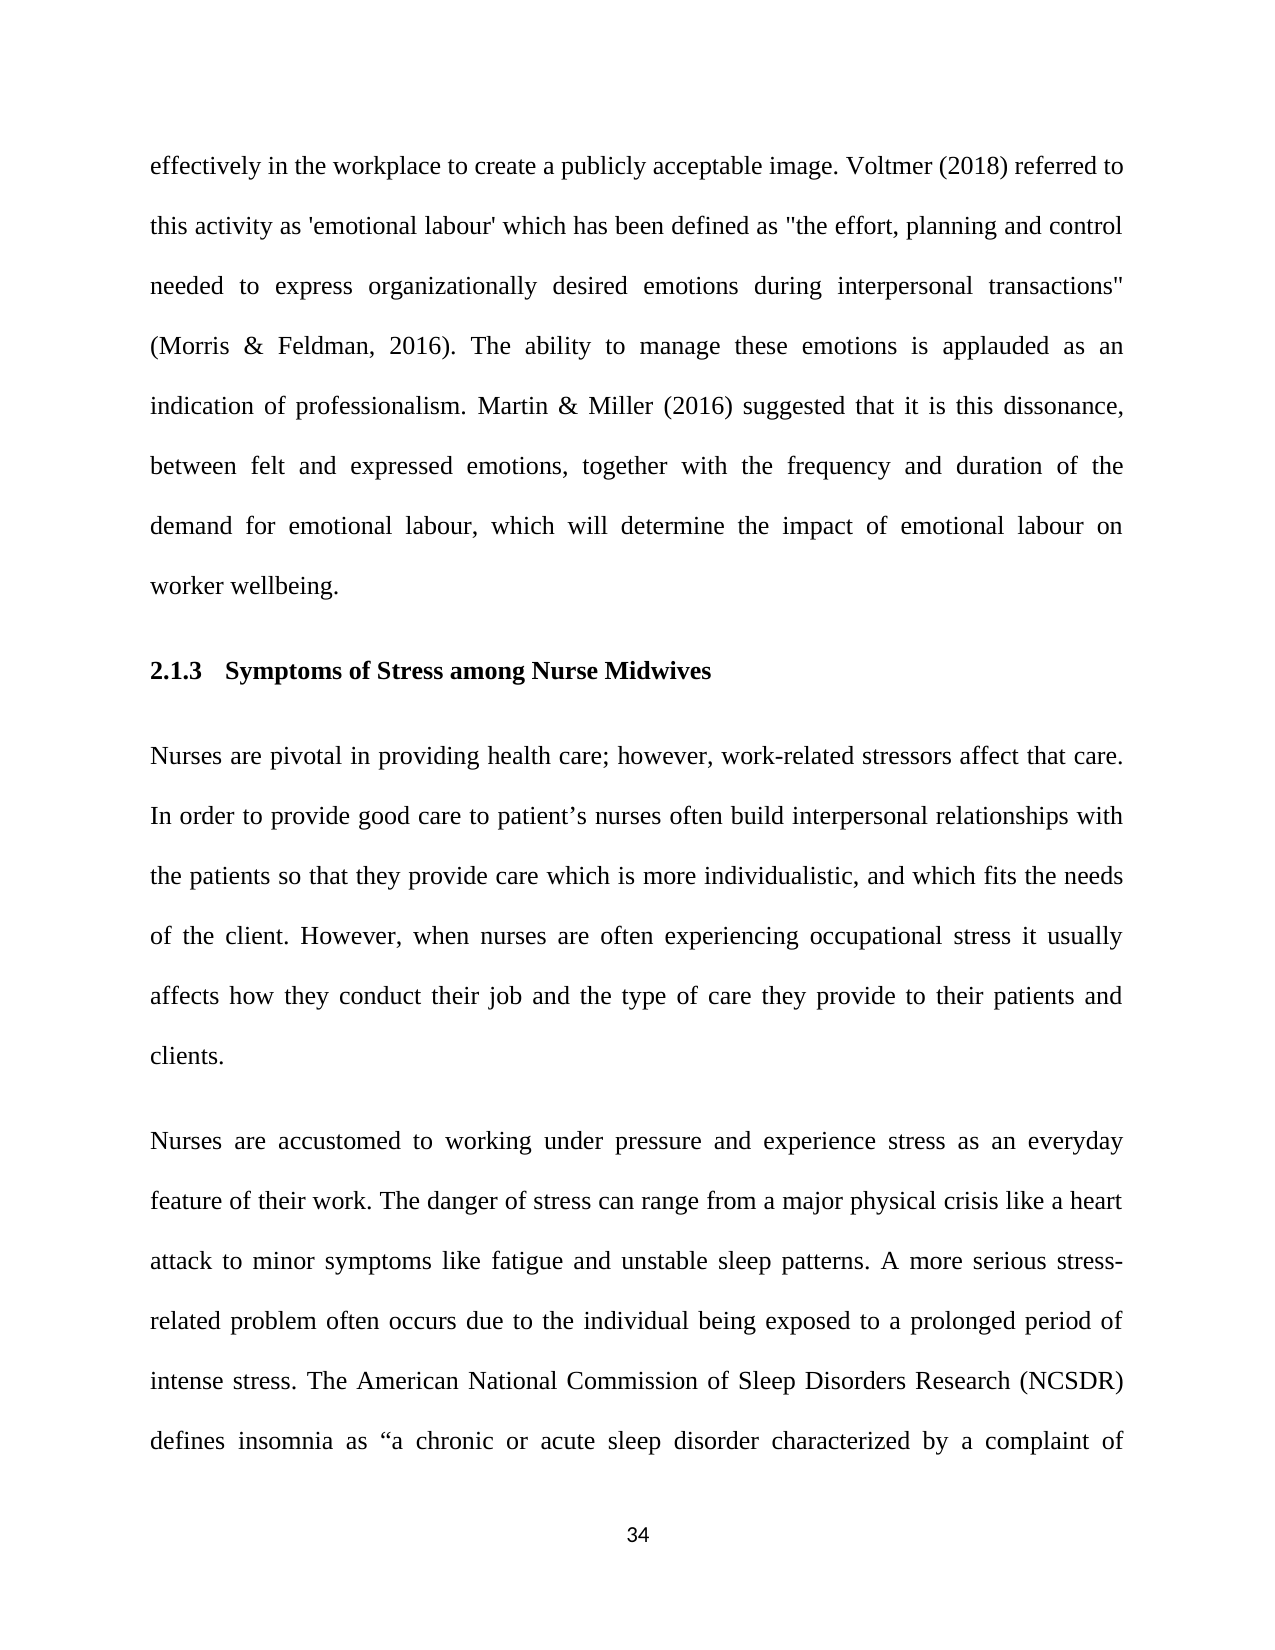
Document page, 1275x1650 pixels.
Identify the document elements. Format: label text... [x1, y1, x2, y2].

text Nurses are pivotal in providing health care; however, work-related stressors affect that care. In order to provide good care to patient’s nurses often build interpersonal relationships with the patients so that they provide care which is more individualistic, and which fits the needs of the client. However, when nurses are often experiencing occupational stress it usually affects how they conduct their job and the type of care they provide to their patients and clients. [150, 740, 1125, 1070]
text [150, 1125, 1125, 1455]
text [150, 150, 1125, 600]
text 2.1.3 Symptoms of Stress among Nurse Midwives [150, 655, 1125, 685]
